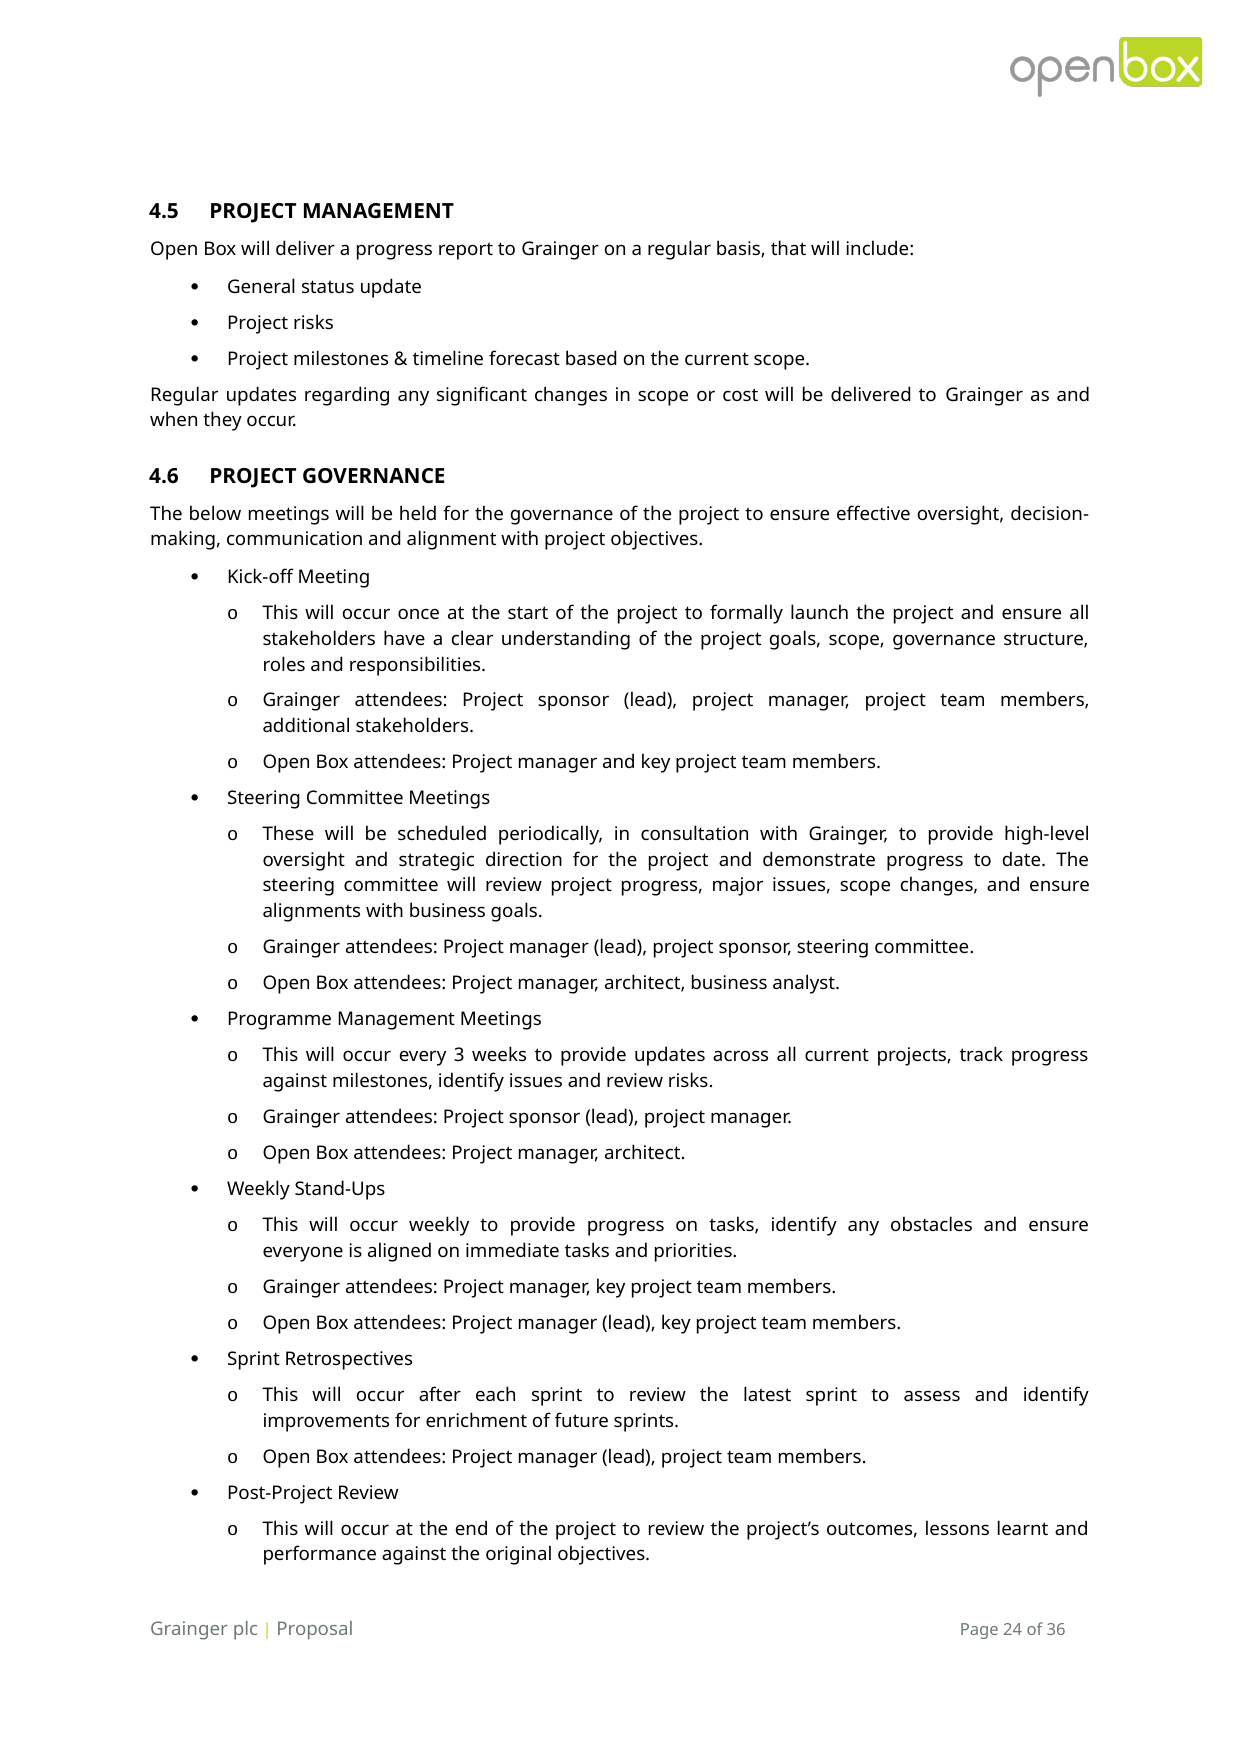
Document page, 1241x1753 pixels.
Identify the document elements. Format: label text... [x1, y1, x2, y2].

list Steering Committee Meetings [191, 784, 1090, 810]
list Open Box attendees: Project manager (lead), project team members. [227, 1443, 1090, 1469]
list General status update [191, 273, 1090, 299]
text Regular updates regarding any significant changes in scope or cost will be delivered to as and when they occur. [150, 381, 1090, 432]
list This will occur at the end of the project to review the project’s outcomes, lessons learnt and performance against the original objectives. [227, 1515, 1090, 1566]
list Open Box attendees: Project manager (lead), key project team members. [227, 1309, 1090, 1335]
list Sprint Retrospectives [191, 1345, 1090, 1371]
list This will occur after each sprint to review the latest sprint to assess and identify improvements for enrichment of future sprints. [227, 1381, 1090, 1432]
list Open Box attendees: Project manager, architect. [227, 1139, 1090, 1165]
list Post-Project Review [191, 1479, 1090, 1504]
list Programme Management Meetings [191, 1006, 1090, 1031]
text The below meetings will be held for the governance of the project to ensure effective oversight, decision-making, communication and alignment with project objectives. [150, 500, 1090, 551]
list Open Box attendees: Project manager, architect, business analyst. [227, 969, 1090, 995]
text Open Box will deliver a progress report to on a regular basis, that will include: [150, 235, 1090, 261]
list This will occur once at the start of the project to formally launch the project and ensure all stakeholders have a clear understanding of the project goals, scope, governance structure, roles and responsibilities. [227, 599, 1090, 676]
list Grainger attendees: Project manager (lead), project sponsor, steering committee. [227, 933, 1090, 959]
list Project risks [191, 309, 1090, 335]
list Weekly Stand-Ups [191, 1175, 1090, 1201]
list Grainger attendees: Project sponsor (lead), project manager, project team members, additional stakeholders. [227, 687, 1090, 738]
list Kick-off Meeting [191, 564, 1090, 589]
subtitle Project Management [149, 196, 1090, 225]
list Grainger attendees: Project sponsor (lead), project manager. [227, 1103, 1090, 1129]
picture [1010, 37, 1203, 97]
list These will be scheduled periodically, in consultation with Grainger, to provide high-level oversight and strategic direction for the project and demonstrate progress to date. The steering committee will review project progress, major issues, scope changes, and ensure alignments with business goals. [227, 821, 1090, 923]
list Open Box attendees: Project manager and key project team members. [227, 748, 1090, 774]
list This will occur every 3 weeks to provide updates across all current projects, track progress against milestones, identify issues and review risks. [227, 1041, 1090, 1093]
list Project milestones & timeline forecast based on the current scope. [191, 345, 1090, 371]
list This will occur weekly to provide progress on tasks, identify any obstacles and ensure everyone is aligned on immediate tasks and priorities. [227, 1211, 1090, 1263]
list Grainger attendees: Project manager, key project team members. [227, 1273, 1090, 1299]
subtitle Project Governance [149, 461, 1090, 490]
